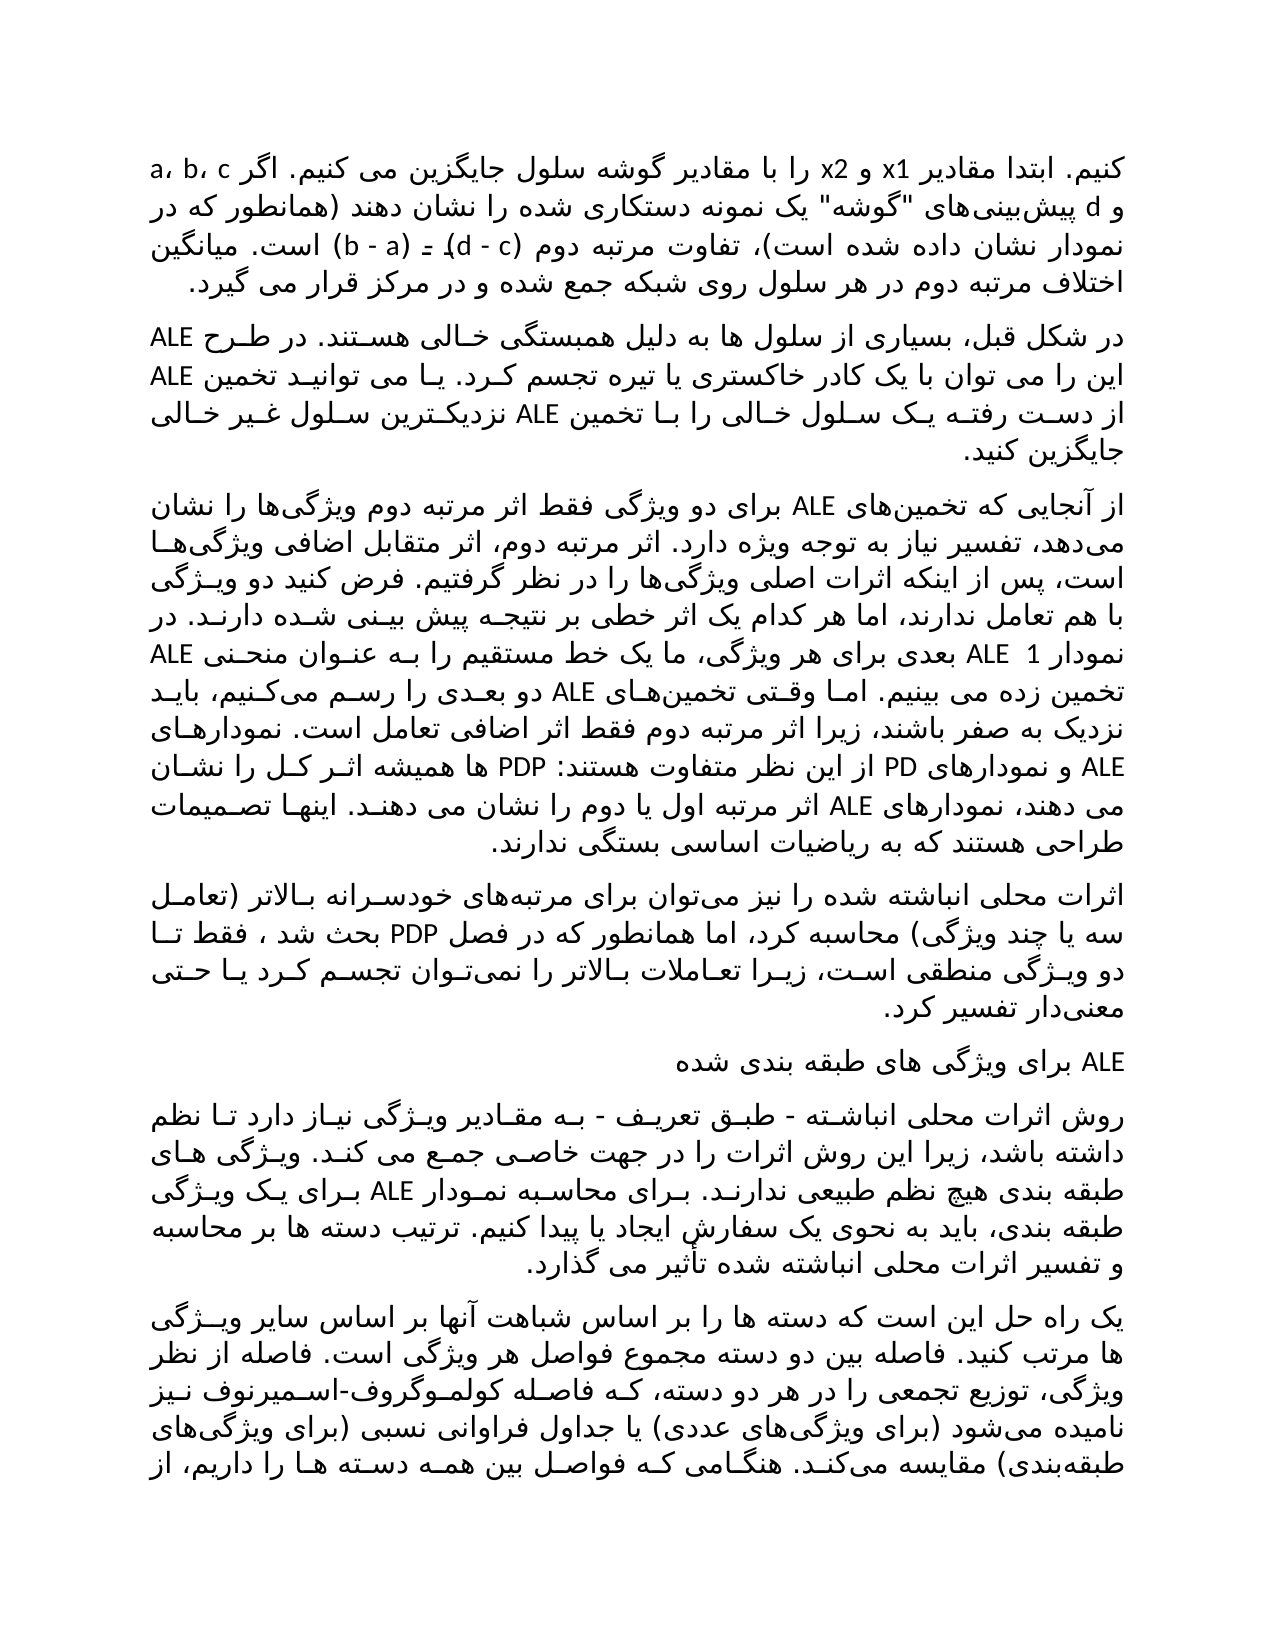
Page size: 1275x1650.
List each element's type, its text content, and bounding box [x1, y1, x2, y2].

text اثرات محلی انباشته شده را نیز می‌توان برای مرتبه‌های خودسرانه بالاتر (تعامل سه یا چند ویژگی) محاسبه کرد، اما همانطور که در فصل PDP بحث شد ، فقط تا دو ویژگی منطقی است، زیرا تعاملات بالاتر را نمی‌توان تجسم کرد یا حتی معنی‌دار تفسیر کرد. [150, 878, 1125, 1024]
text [150, 1300, 1125, 1481]
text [150, 150, 1125, 299]
text از آنجایی که تخمین‌های ALE برای دو ویژگی فقط اثر مرتبه دوم ویژگی‌ها را نشان می‌دهد، تفسیر نیاز به توجه ویژه دارد. اثر مرتبه دوم، اثر متقابل اضافی ویژگی‌ها است، پس از اینکه اثرات اصلی ویژگی‌ها را در نظر گرفتیم. فرض کنید دو ویژگی با هم تعامل ندارند، اما هر کدام یک اثر خطی بر نتیجه پیش بینی شده دارند. در نمودار ALE 1 بعدی برای هر ویژگی، ما یک خط مستقیم را به عنوان منحنی ALE تخمین زده می بینیم. اما وقتی تخمین‌های ALE دو بعدی را رسم می‌کنیم، باید نزدیک به صفر باشند، زیرا اثر مرتبه دوم فقط اثر اضافی تعامل است. نمودارهای ALE و نمودارهای PD از این نظر متفاوت هستند: PDP ها همیشه اثر کل را نشان می دهند، نمودارهای ALE اثر مرتبه اول یا دوم را نشان می دهند. اینها تصمیمات طراحی هستند که به ریاضیات اساسی بستگی ندارند. [150, 487, 1125, 859]
text در شکل قبل، بسیاری از سلول ها به دلیل همبستگی خالی هستند. در طرح ALE این را می توان با یک کادر خاکستری یا تیره تجسم کرد. یا می توانید تخمین ALE از دست رفته یک سلول خالی را با تخمین ALE نزدیکترین سلول غیر خالی جایگزین کنید. [150, 318, 1125, 467]
text ALE برای ویژگی های طبقه بندی شده [150, 1043, 1125, 1079]
text روش اثرات محلی انباشته - طبق تعریف - به مقادیر ویژگی نیاز دارد تا نظم داشته باشد، زیرا این روش اثرات را در جهت خاصی جمع می کند. ویژگی های طبقه بندی هیچ نظم طبیعی ندارند. برای محاسبه نمودار ALE برای یک ویژگی طبقه بندی، باید به نحوی یک سفارش ایجاد یا پیدا کنیم. ترتیب دسته ها بر محاسبه و تفسیر اثرات محلی انباشته شده تأثیر می گذارد. [150, 1098, 1125, 1281]
